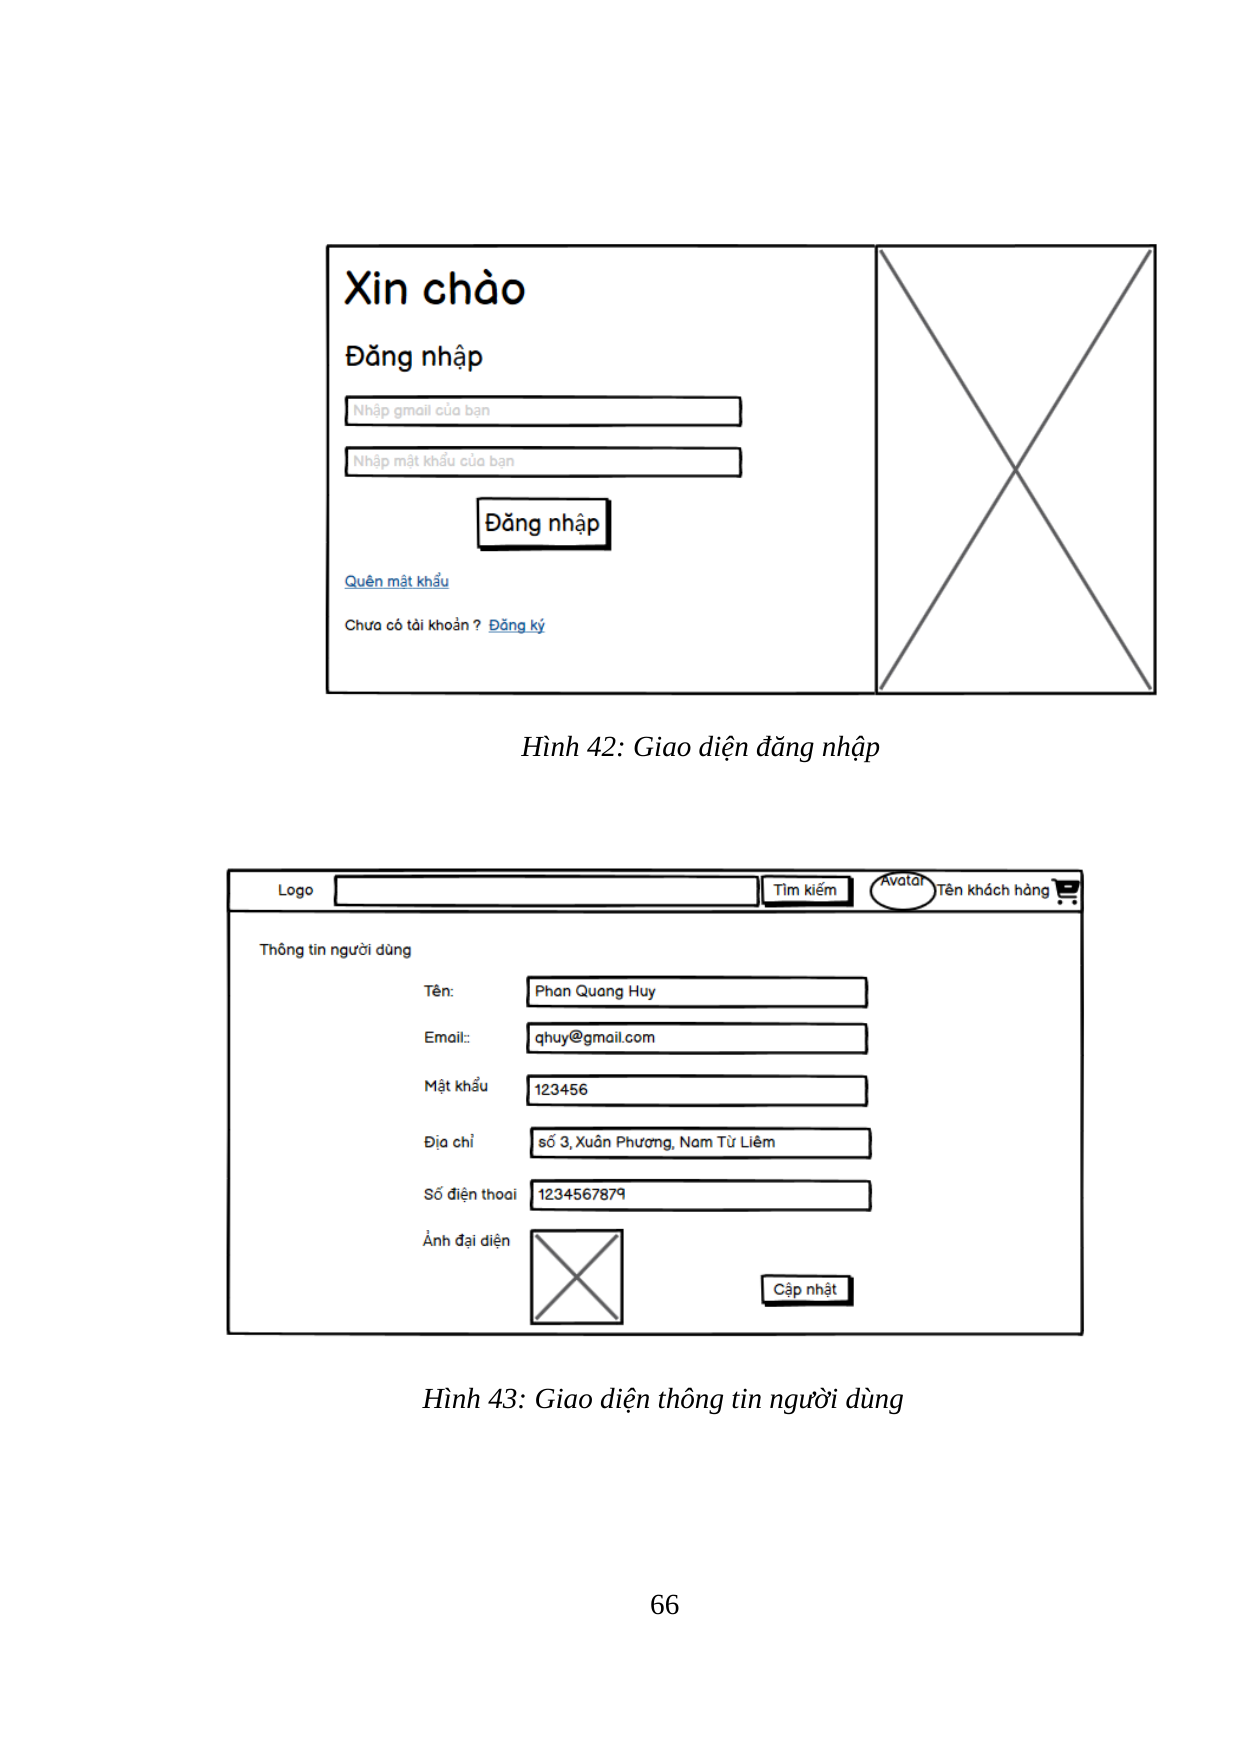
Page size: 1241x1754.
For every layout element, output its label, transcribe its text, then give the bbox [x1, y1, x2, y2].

picture [206, 854, 1123, 1352]
text Hình 42: Giao diện đăng nhập [282, 713, 1122, 763]
picture [281, 210, 1198, 713]
text Hình 43: Giao diện thông tin người dùng [207, 1381, 1122, 1415]
